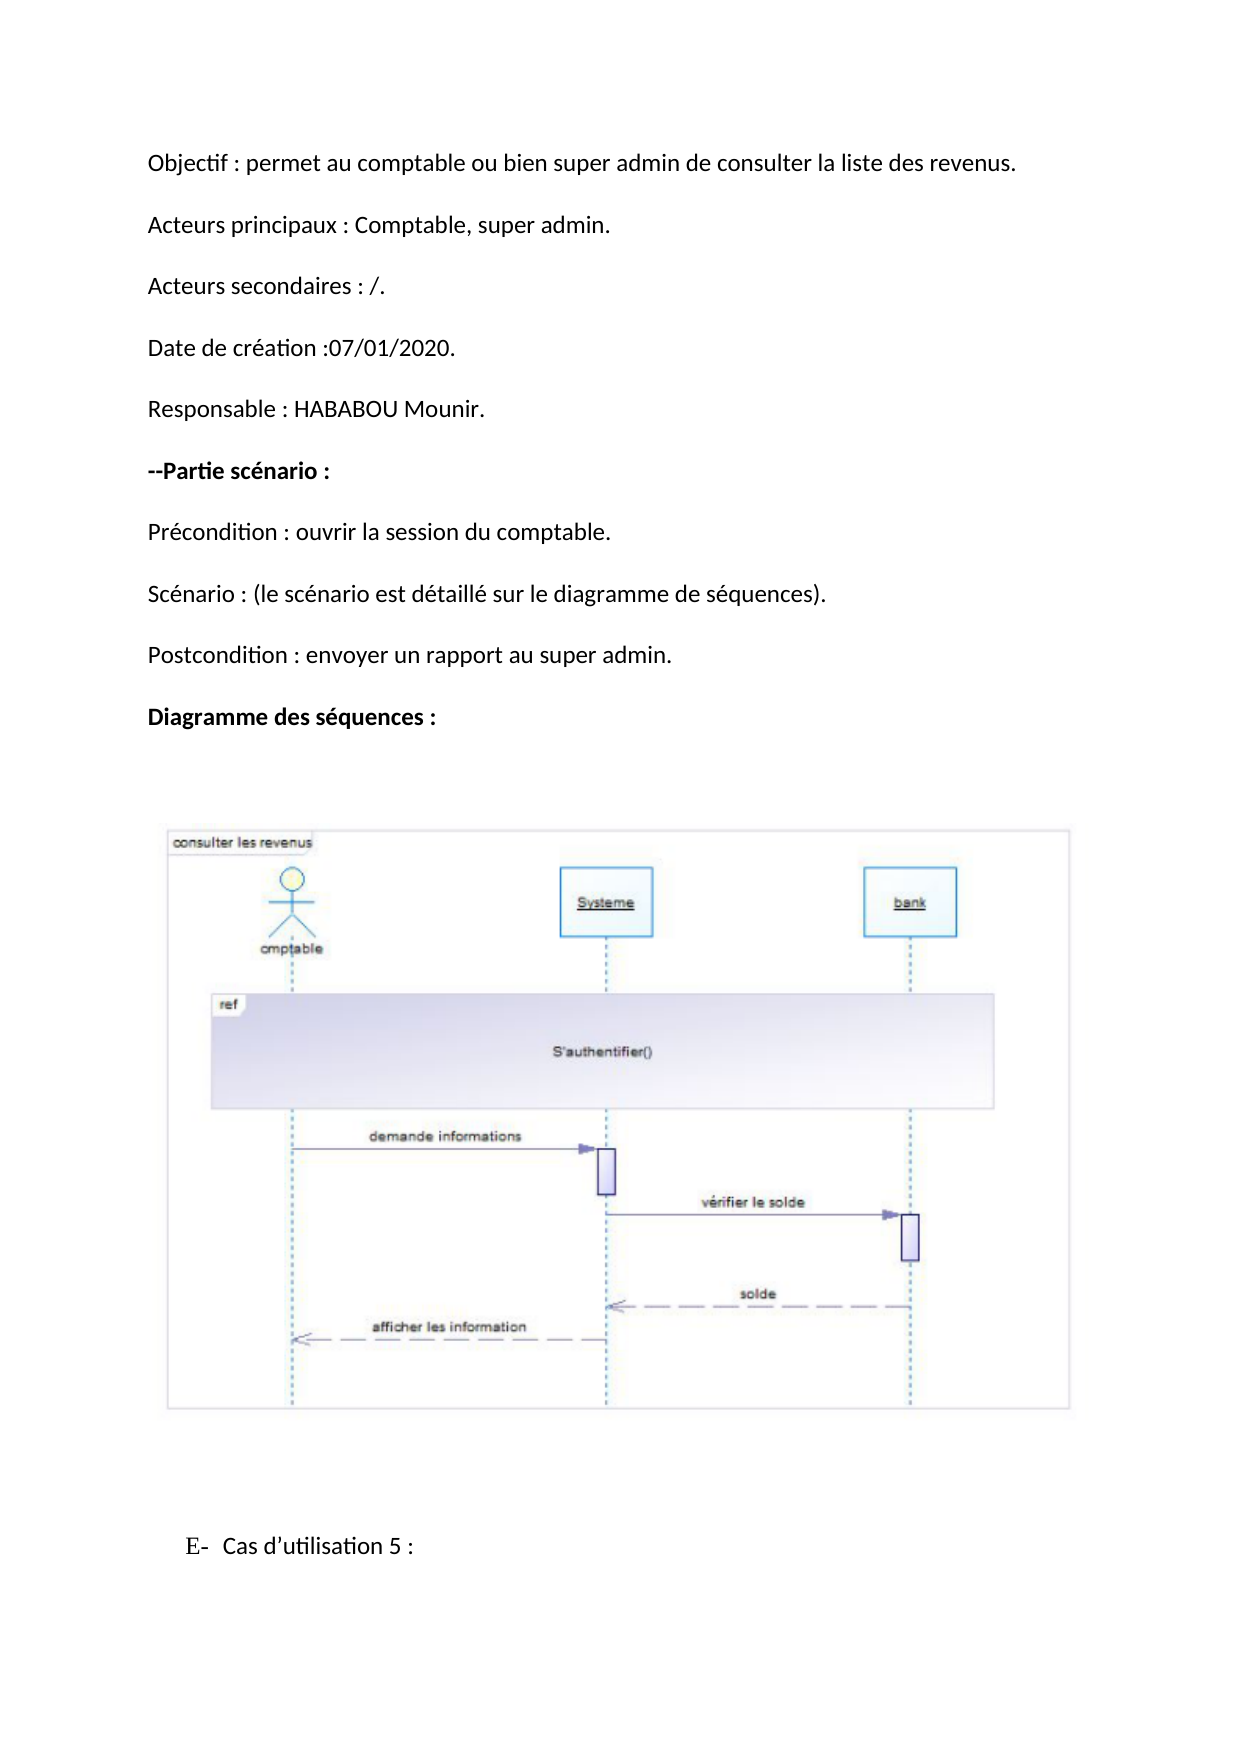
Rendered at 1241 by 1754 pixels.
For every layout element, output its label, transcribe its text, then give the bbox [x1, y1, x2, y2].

text Scénario : (le scénario est détaillé sur le diagramme de séquences). [148, 578, 1093, 608]
picture [147, 823, 1092, 1438]
text Responsable : HABABOU Mounir. [148, 393, 1093, 424]
text Acteurs secondaires : /. [148, 271, 1093, 301]
text Diagramme des séquences : [148, 701, 1093, 731]
text Précondition : ouvrir la session du comptable. [148, 516, 1093, 547]
text Postcondition : envoyer un rapport au super admin. [148, 639, 1093, 670]
text Acteurs principaux : Comptable, super admin. [148, 209, 1093, 239]
text --Partie scénario : [148, 455, 1093, 485]
list Cas d’utilisation 5 : [185, 1530, 1093, 1561]
text Date de création :07/01/2020. [148, 332, 1093, 362]
text Objectif : permet au comptable ou bien super admin de consulter la liste des revenus. [148, 148, 1093, 178]
